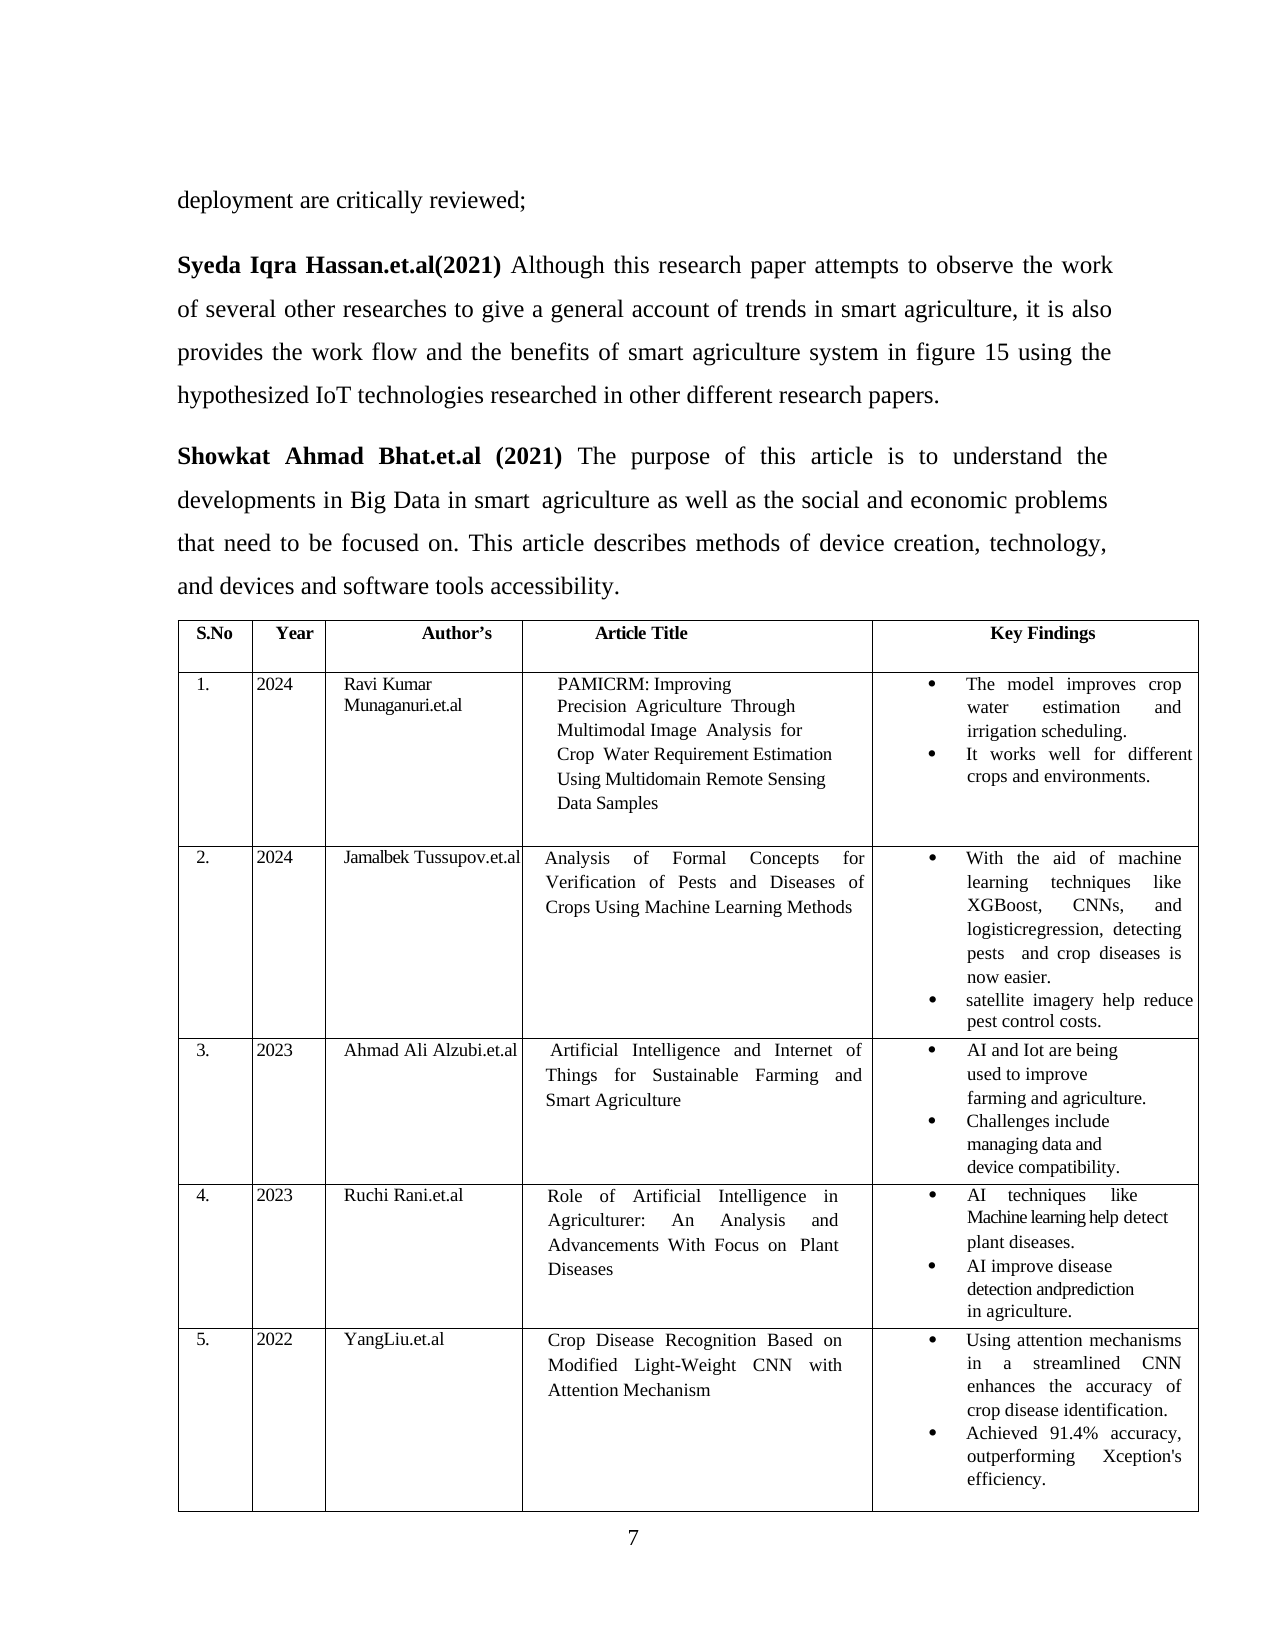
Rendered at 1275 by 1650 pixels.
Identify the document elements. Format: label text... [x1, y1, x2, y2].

table_cell Jamalbek Tussupov.et.al [326, 847, 522, 1038]
table_cell 2. [179, 847, 252, 1038]
table_cell AI and Iot are being used to improve farming and agriculture. Challenges include managing data and device compatibility. [873, 1039, 1198, 1184]
table_header Author’s [326, 621, 522, 672]
table_cell With the aid of machine learning techniques like XGBoost, CNNs, and logisticregression, detecting pests and crop diseases is now easier. satellite imagery help reduce pest control costs. [873, 847, 1198, 1038]
table_cell YangLiu.et.al [326, 1329, 522, 1511]
table_cell 4. [179, 1185, 252, 1328]
table_cell The model improves crop water estimation and irrigation scheduling. It works well for different crops and environments. [873, 673, 1198, 846]
table_cell Analysis of Formal Concepts for Verification of Pests and Diseases of Crops Using Machine Learning Methods [523, 847, 872, 1038]
table_cell 2024 [253, 847, 325, 1038]
table_cell 5. [179, 1329, 252, 1511]
table_cell Ahmad Ali Alzubi.et.al [326, 1039, 522, 1184]
table_cell Artificial Intelligence and Internet of Things for Sustainable Farming and Smart Agriculture [523, 1039, 872, 1184]
table_header Article Title [523, 621, 872, 672]
table_cell 2024 [253, 673, 325, 846]
table_cell Role of Artificial Intelligence in Agriculturer: An Analysis and Advancements With Focus on Plant Diseases [523, 1185, 872, 1328]
table_cell 2023 [253, 1039, 325, 1184]
text deployment are critically reviewed; [177, 185, 1201, 214]
table_cell AI techniques like Machine learning help detect plant diseases. AI improve disease detection andprediction in agriculture. [873, 1185, 1198, 1328]
table_header Key Findings [873, 621, 1198, 672]
table_cell 1. [179, 673, 252, 846]
table_cell 3. [179, 1039, 252, 1184]
table_cell Using attention mechanisms in a streamlined CNN enhances the accuracy of crop disease identification. Achieved 91.4% accuracy, outperforming Xception's efficiency. [873, 1329, 1198, 1511]
text Syeda Iqra Hassan.et.al(2021) Although this research paper attempts to observe the work of several other researches to give a general account of trends in smart agriculture, it is also provides the work flow and the benefits of smart agriculture system in figure 15 using the hypothesized IoT technologies researched in other different research papers. [177, 251, 1113, 409]
table_header S.No [179, 621, 252, 672]
table_cell 2022 [253, 1329, 325, 1511]
table_cell Ruchi Rani.et.al [326, 1185, 522, 1328]
table_cell Ravi Kumar Munaganuri.et.al [326, 673, 522, 846]
table_header Year [253, 621, 325, 672]
table_cell PAMICRM: Improving Precision Agriculture Through Multimodal Image Analysis for Crop Water Requirement Estimation Using Multidomain Remote Sensing Data Samples [523, 673, 872, 846]
table_cell Crop Disease Recognition Based on Modified Light-Weight CNN with Attention Mechanism [523, 1329, 872, 1511]
table_cell 2023 [253, 1185, 325, 1328]
text Showkat Ahmad Bhat.et.al (2021) The purpose of this article is to understand the developments in Big Data in smart agriculture as well as the social and economic problems that need to be focused on. This article describes methods of device creation, technology, and devices and software tools accessibility. [177, 441, 1108, 600]
